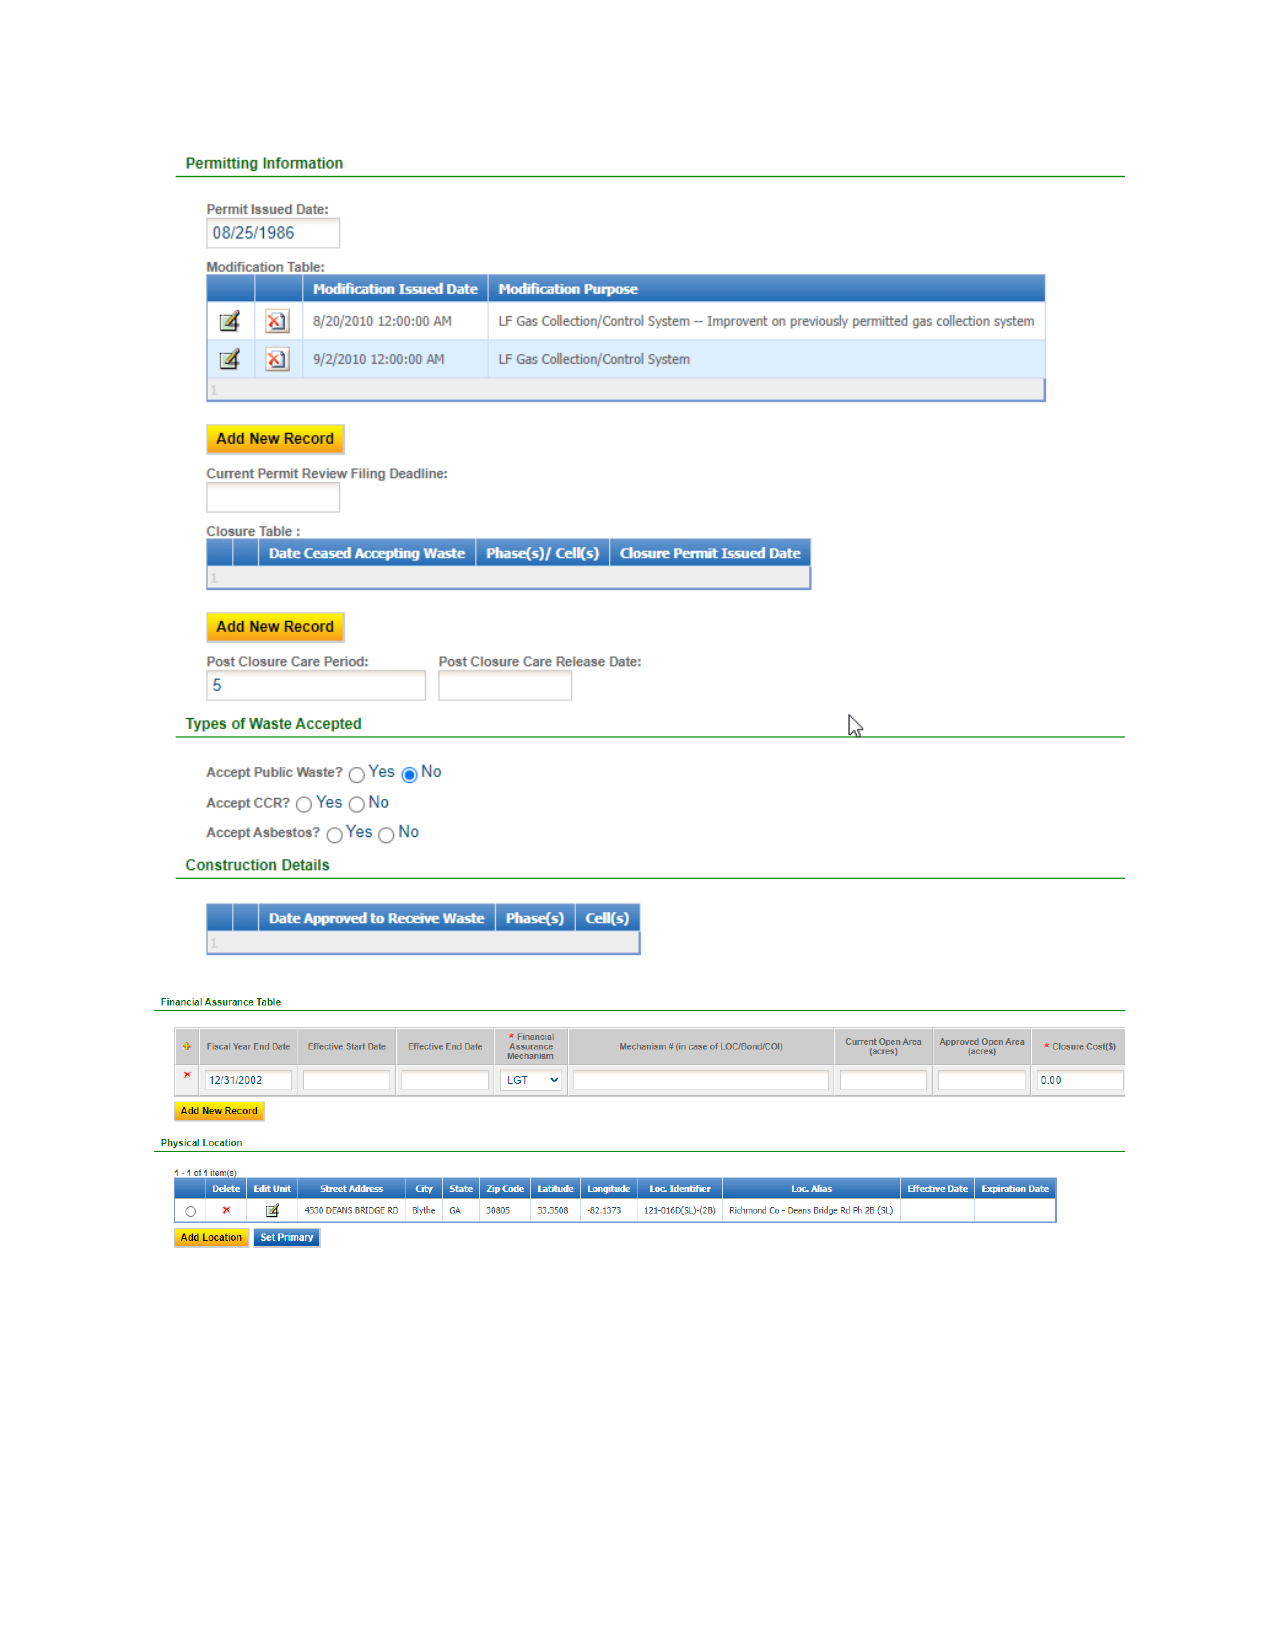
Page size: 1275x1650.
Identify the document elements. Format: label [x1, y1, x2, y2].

picture [150, 994, 1125, 1250]
picture [150, 150, 1125, 970]
